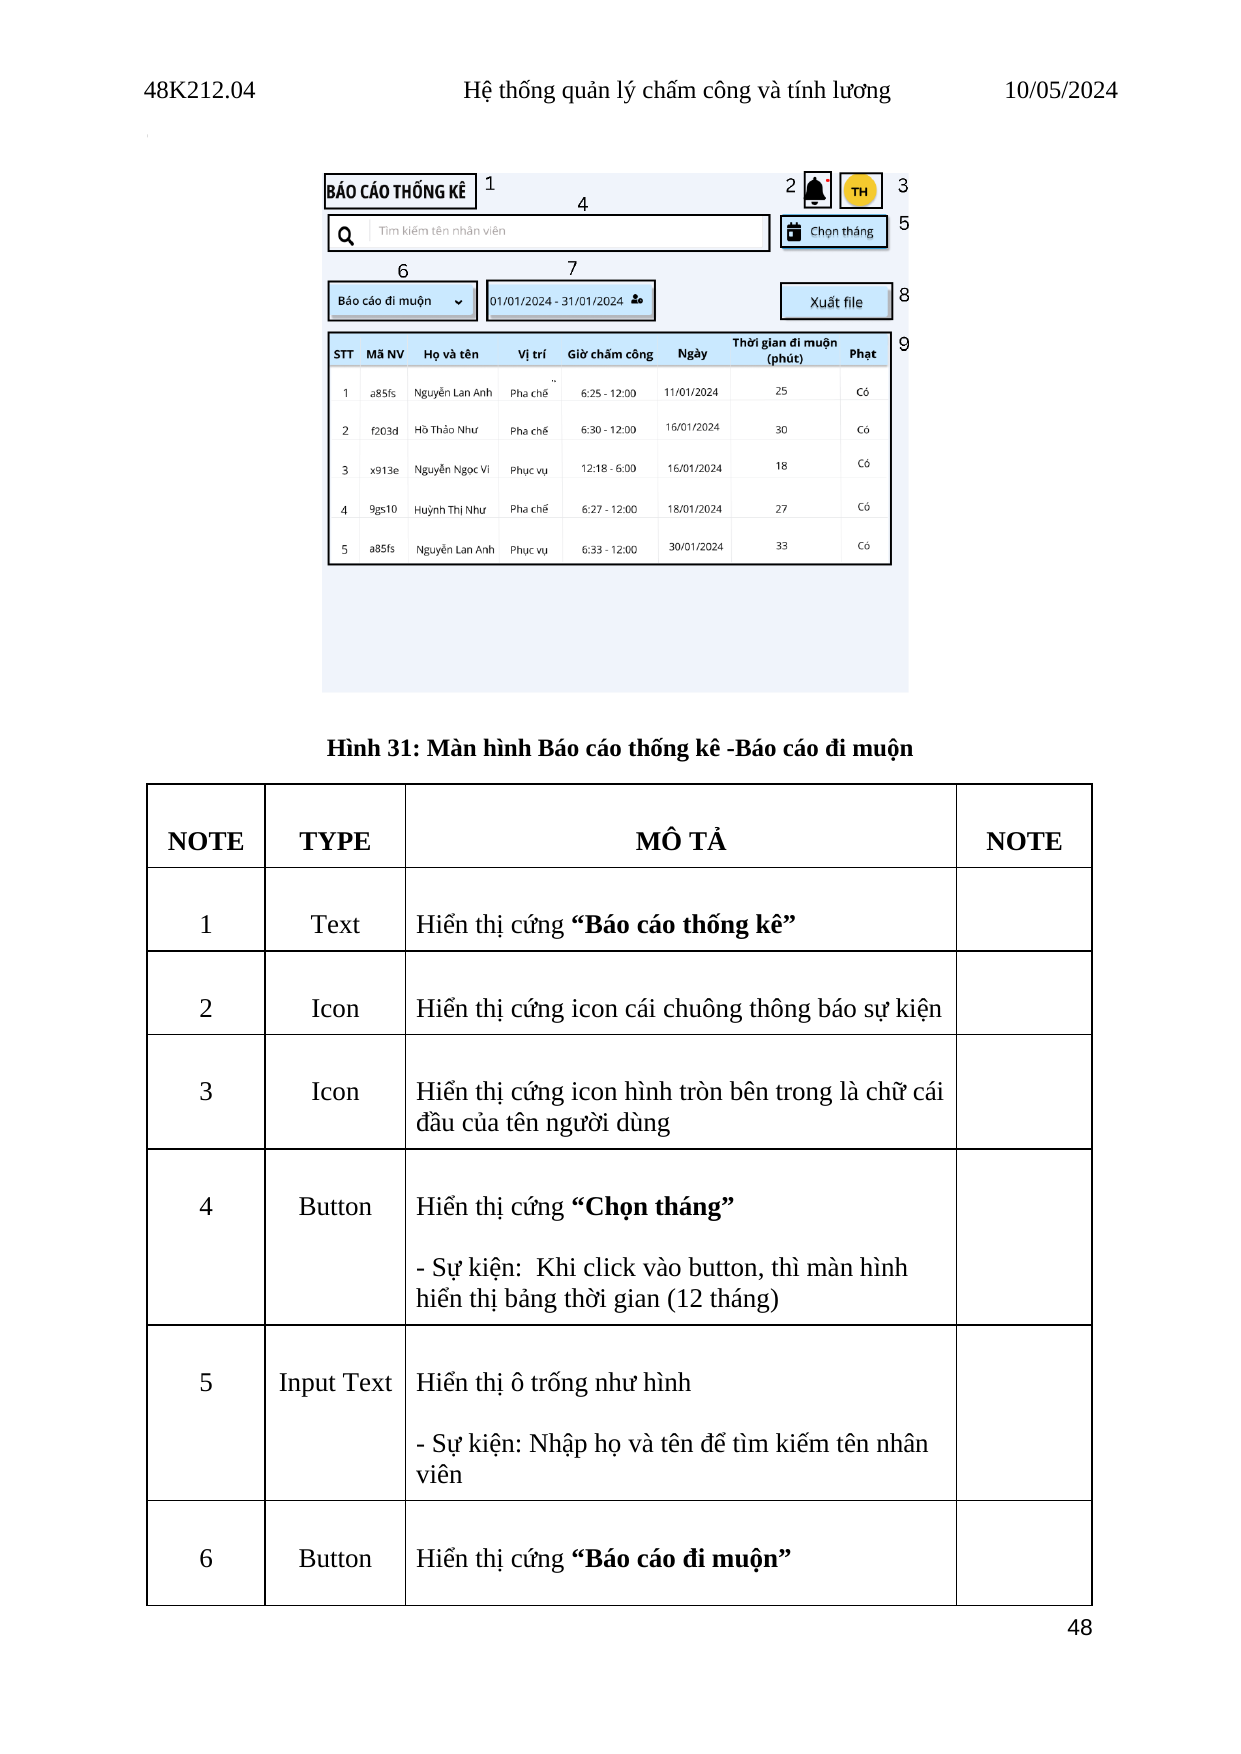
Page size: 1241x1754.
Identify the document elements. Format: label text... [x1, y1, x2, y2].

picture [322, 164, 919, 704]
table_cell Icon [266, 1035, 405, 1148]
text Hình 31: Màn hình Báo cáo thống kê -Báo cáo đi muộn [148, 733, 1092, 762]
table_header NOTE [957, 785, 1091, 866]
table_cell [957, 868, 1091, 950]
table_cell Text [266, 868, 405, 950]
table_cell Hiển thị cứng “Chọn tháng” - Sự kiện: Khi click vào button, thì màn hình hiển thị bảng thời gian (12 tháng) [406, 1150, 956, 1324]
table_cell Hiển thị cứng icon hình tròn bên trong là chữ cái đầu của tên người dùng [406, 1035, 956, 1148]
table_cell [957, 952, 1091, 1033]
table_cell [957, 1501, 1091, 1605]
table_cell Hiển thị cứng icon cái chuông thông báo sự kiện [406, 952, 956, 1033]
table_cell Hiển thị cứng “Báo cáo thống kê” [406, 868, 956, 950]
table_header TYPE [266, 785, 405, 866]
table_cell 6 [148, 1501, 264, 1605]
table_cell 4 [148, 1150, 264, 1324]
table_cell 2 [148, 952, 264, 1033]
table_cell [957, 1326, 1091, 1500]
table_cell 1 [148, 868, 264, 950]
table_cell Input Text [266, 1326, 405, 1500]
table_cell Button [266, 1501, 405, 1605]
table_header MÔ TẢ [406, 785, 956, 866]
table_cell Icon [266, 952, 405, 1033]
table_cell Button [266, 1150, 405, 1324]
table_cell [406, 1501, 956, 1605]
table_cell [957, 1035, 1091, 1148]
table_header NOTE [148, 785, 264, 866]
table_cell 5 [148, 1326, 264, 1500]
table_cell [957, 1150, 1091, 1324]
table_cell Hiển thị ô trống như hình - Sự kiện: Nhập họ và tên để tìm kiếm tên nhân viên [406, 1326, 956, 1500]
table_cell 3 [148, 1035, 264, 1148]
